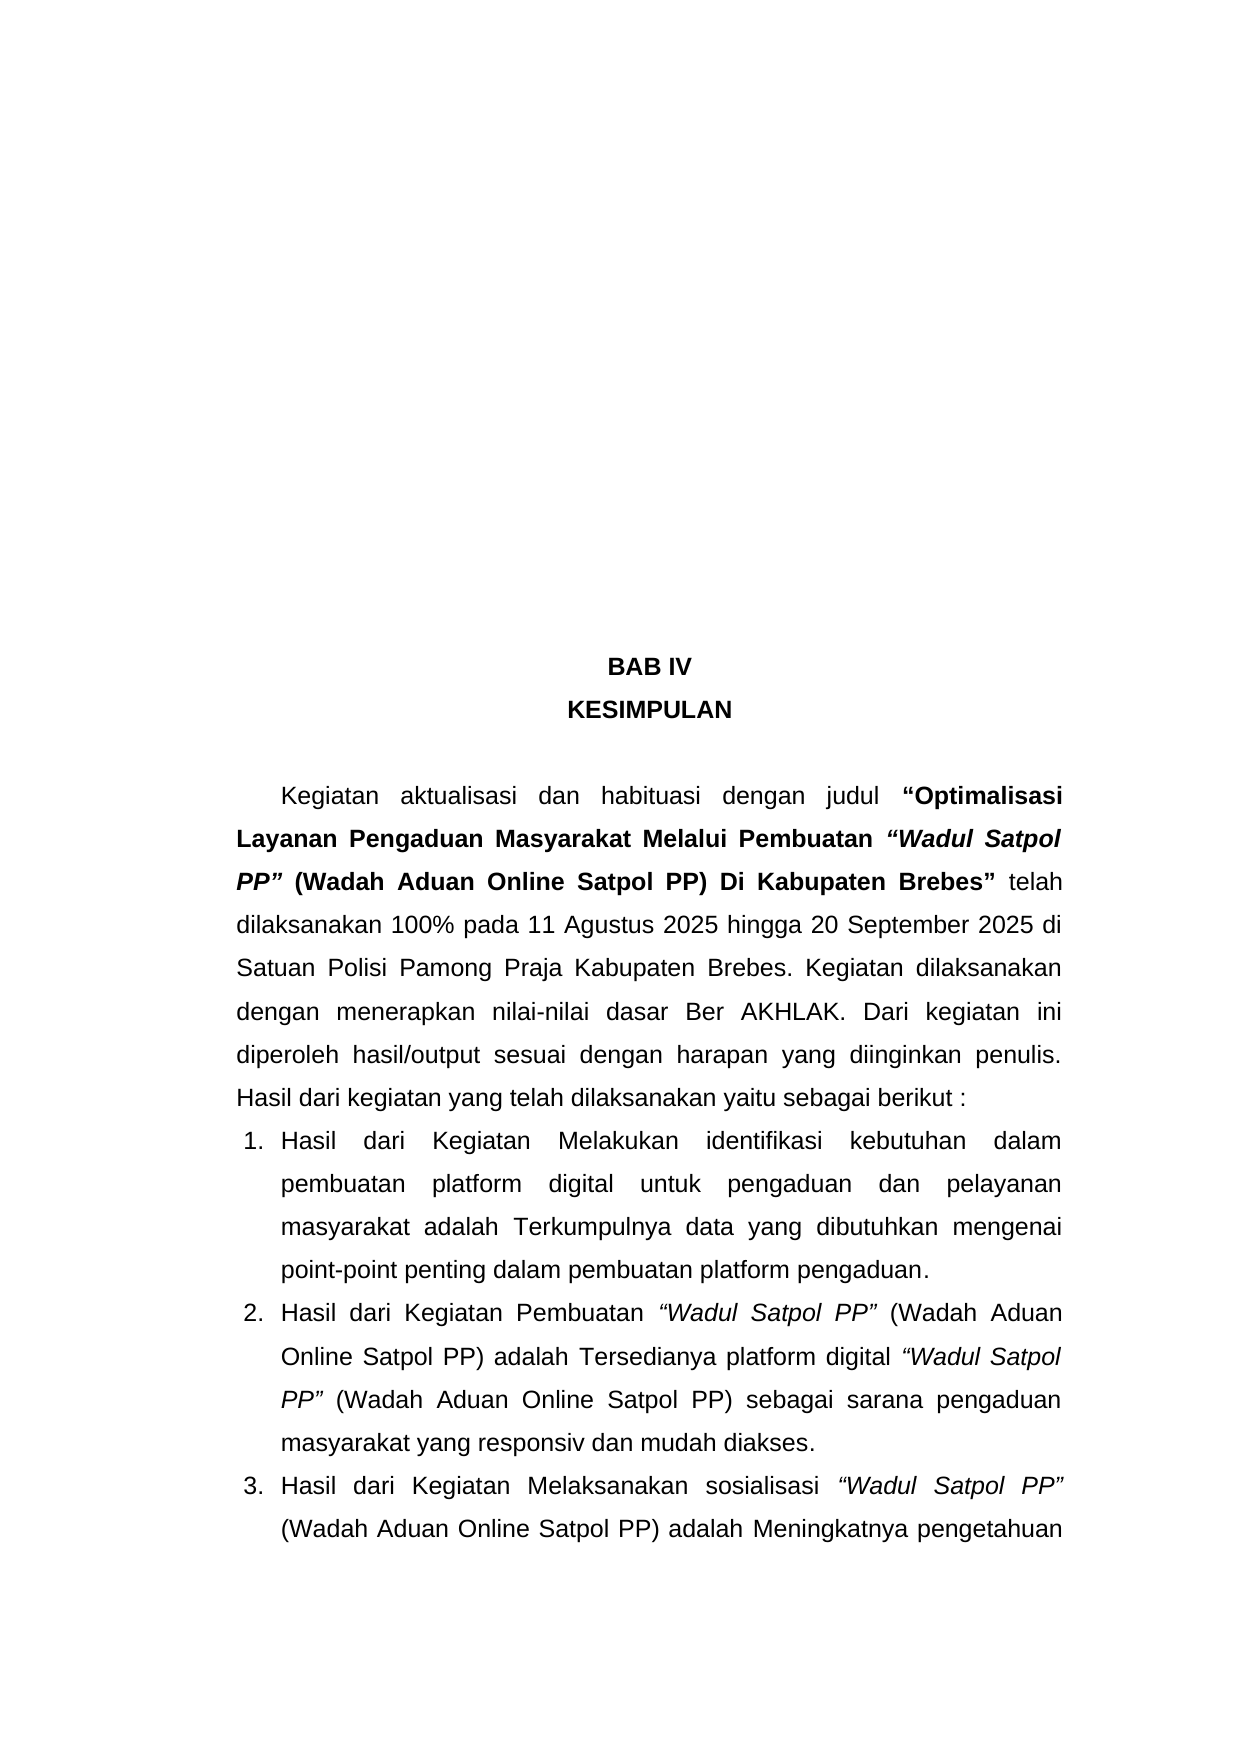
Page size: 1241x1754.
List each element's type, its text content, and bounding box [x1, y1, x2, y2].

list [243, 1471, 1063, 1543]
list Hasil dari Kegiatan Pembuatan “Wadul Satpol PP” (Wadah Aduan Online Satpol PP) adalah Tersedianya platform digital “Wadul Satpol PP” (Wadah Aduan Online Satpol PP) sebagai sarana pengaduan masyarakat yang responsiv dan mudah diakses. [243, 1298, 1063, 1457]
list Hasil dari Kegiatan Melakukan identifikasi kebutuhan dalam pembuatan platform digital untuk pengaduan dan pelayanan masyarakat adalah Terkumpulnya data yang dibutuhkan mengenai point-point penting dalam pembuatan platform pengaduan. [243, 1126, 1063, 1284]
text Kegiatan aktualisasi dan habituasi dengan judul “Optimalisasi Layanan Pengaduan Masyarakat Melalui Pembuatan “Wadul Satpol PP” (Wadah Aduan Online Satpol PP) Di Kabupaten Brebes” telah dilaksanakan 100% pada 11 Agustus 2025 hingga 20 September 2025 di Satuan Polisi Pamong Praja Kabupaten Brebes. Kegiatan dilaksanakan dengan menerapkan nilai-nilai dasar Ber AKHLAK. Dari kegiatan ini diperoleh hasil/output sesuai dengan harapan yang diinginkan penulis. Hasil dari kegiatan yang telah dilaksanakan yaitu sebagai berikut : [236, 781, 1063, 1112]
text KESIMPULAN [236, 695, 1063, 723]
text BAB IV [236, 652, 1063, 680]
